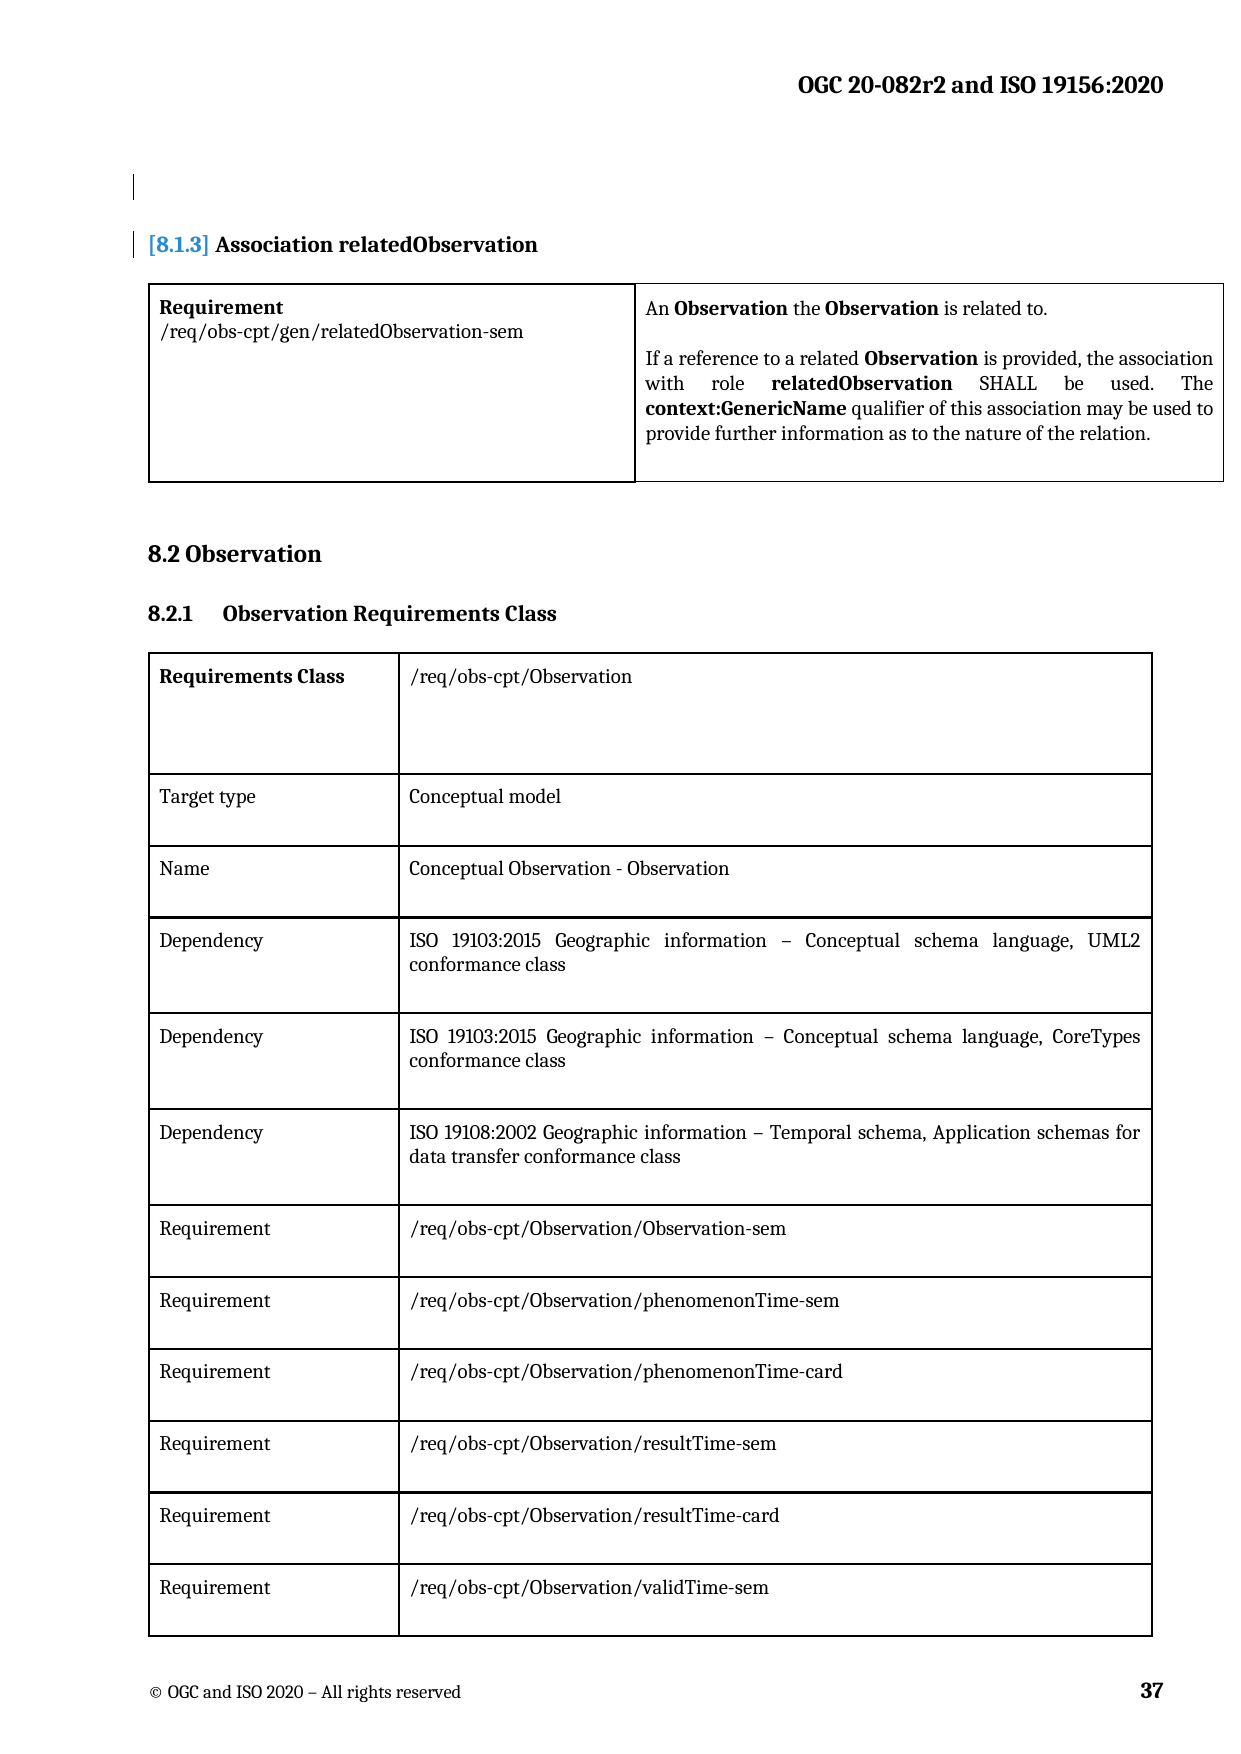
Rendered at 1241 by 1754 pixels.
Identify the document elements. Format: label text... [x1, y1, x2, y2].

table_cell Requirement [150, 1206, 398, 1276]
table_cell Dependency [150, 1014, 398, 1108]
table_header /req/obs-cpt/Observation [400, 654, 1151, 773]
table_cell Conceptual Observation - Observation [400, 847, 1151, 916]
table_cell ISO 19103:2015 Geographic information – Conceptual schema language, UML2 conformance class [400, 919, 1151, 1012]
table_cell Conceptual model [400, 775, 1151, 844]
table_cell /req/obs-cpt/Observation/phenomenonTime-card [400, 1350, 1151, 1419]
table_header Requirements Class [150, 654, 398, 773]
table_cell Requirement [150, 1278, 398, 1348]
table_cell Requirement [150, 1565, 398, 1635]
table_cell Dependency [150, 1110, 398, 1204]
table_cell Target type [150, 775, 398, 844]
table_cell /req/obs-cpt/Observation/phenomenonTime-sem [400, 1278, 1151, 1348]
table_cell Dependency [150, 919, 398, 1012]
table_cell Name [150, 847, 398, 916]
subtitle Observation Requirements Class [148, 600, 1163, 627]
table_cell /req/obs-cpt/Observation/Observation-sem [400, 1206, 1151, 1276]
table_cell ISO 19108:2002 Geographic information – Temporal schema, Application schemas for data transfer conformance class [400, 1110, 1151, 1204]
subtitle Association relatedObservation [148, 231, 1163, 258]
table_cell Requirement [150, 1350, 398, 1419]
subtitle Observation [148, 540, 1163, 569]
table_cell Requirement [150, 1422, 398, 1491]
table_cell ISO 19103:2015 Geographic information – Conceptual schema language, CoreTypes conformance class [400, 1014, 1151, 1108]
table_header Requirement /req/obs-cpt/gen/relatedObservation-sem [150, 285, 634, 481]
table_cell /req/obs-cpt/Observation/validTime-sem [400, 1565, 1151, 1635]
table_cell Requirement [150, 1494, 398, 1563]
table_header An Observation the Observation is related to. If a reference to a related Observation is provided, the association with role relatedObservation SHALL be used. The context:GenericName qualifier of this association may be used to provide further information as to the nature of the relation. [636, 284, 1223, 481]
table_cell /req/obs-cpt/Observation/resultTime-card [400, 1494, 1151, 1563]
table_cell /req/obs-cpt/Observation/resultTime-sem [400, 1422, 1151, 1491]
